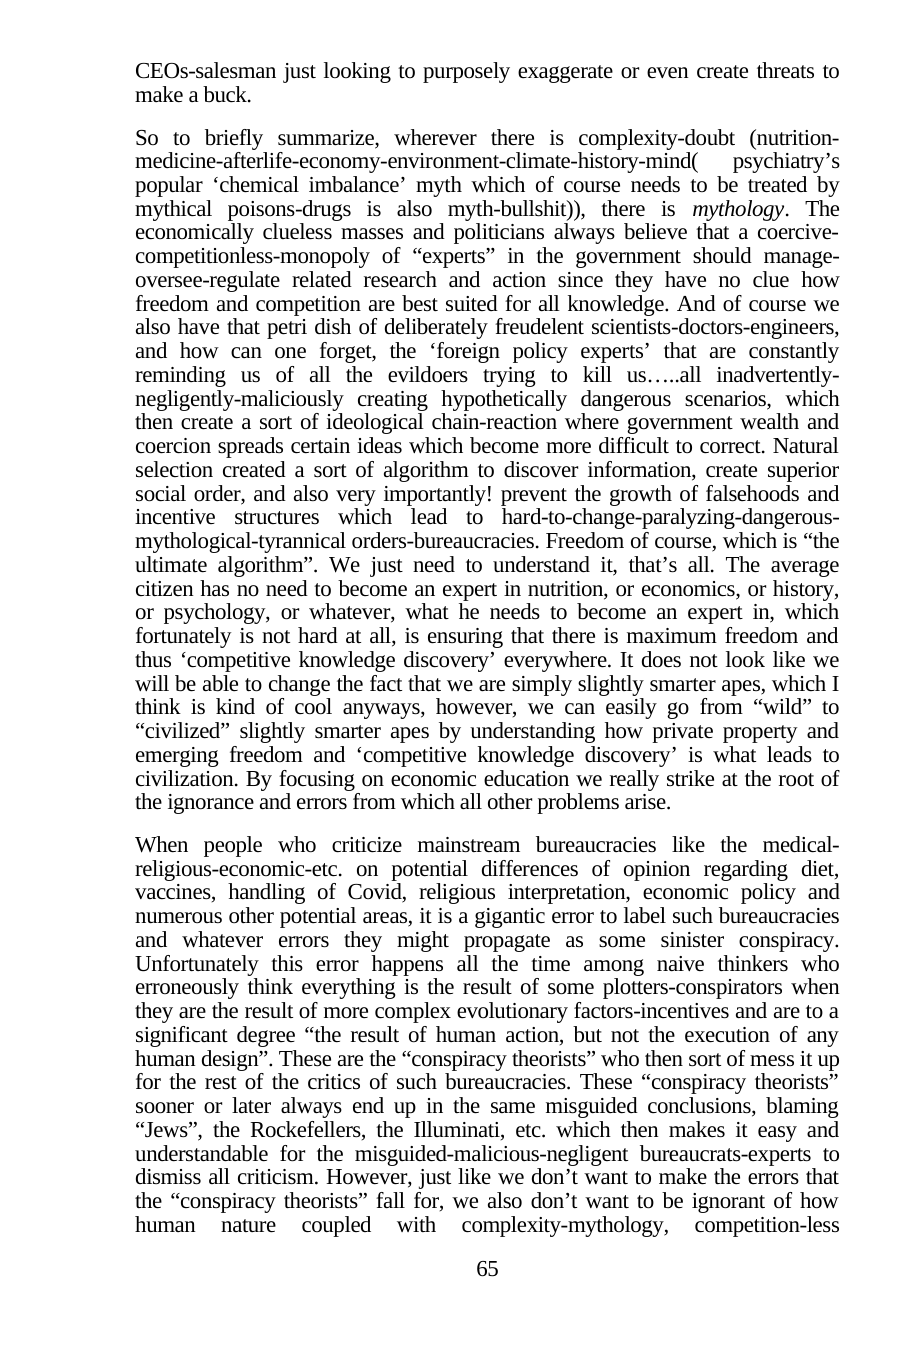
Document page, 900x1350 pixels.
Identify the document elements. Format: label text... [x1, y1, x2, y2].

text So to briefly summarize, wherever there is complexity-doubt (nutrition-medicine-afterlife-economy-environment-climate-history-mind( psychiatry’s popular ‘chemical imbalance’ myth which of course needs to be treated by mythical poisons-drugs is also myth-bullshit)), there is mythology. The economically clueless masses and politicians always believe that a coercive-competitionless-monopoly of “experts” in the government should manage-oversee-regulate related research and action since they have no clue how freedom and competition are best suited for all knowledge. And of course we also have that petri dish of deliberately freudelent scientists-doctors-engineers, and how can one forget, the ‘foreign policy experts’ that are constantly reminding us of all the evildoers trying to kill us…..all inadvertently-negligently-maliciously creating hypothetically dangerous scenarios, which then create a sort of ideological chain-reaction where government wealth and coercion spreads certain ideas which become more difficult to correct. Natural selection created a sort of algorithm to discover information, create superior social order, and also very importantly! prevent the growth of falsehoods and incentive structures which lead to hard-to-change-paralyzing-dangerous-mythological-tyrannical orders-bureaucracies. Freedom of course, which is “the ultimate algorithm”. We just need to understand it, that’s all. The average citizen has no need to become an expert in nutrition, or economics, or history, or psychology, or whatever, what he needs to become an expert in, which fortunately is not hard at all, is ensuring that there is maximum freedom and thus ‘competitive knowledge discovery’ everywhere. It does not look like we will be able to change the fact that we are simply slightly smarter apes, which I think is kind of cool anyways, however, we can easily go from “wild” to “civilized” slightly smarter apes by understanding how private property and emerging freedom and ‘competitive knowledge discovery’ is what leads to civilization. By focusing on economic education we really strike at the root of the ignorance and errors from which all other problems arise. [135, 126, 840, 815]
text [135, 60, 840, 107]
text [135, 833, 840, 1237]
